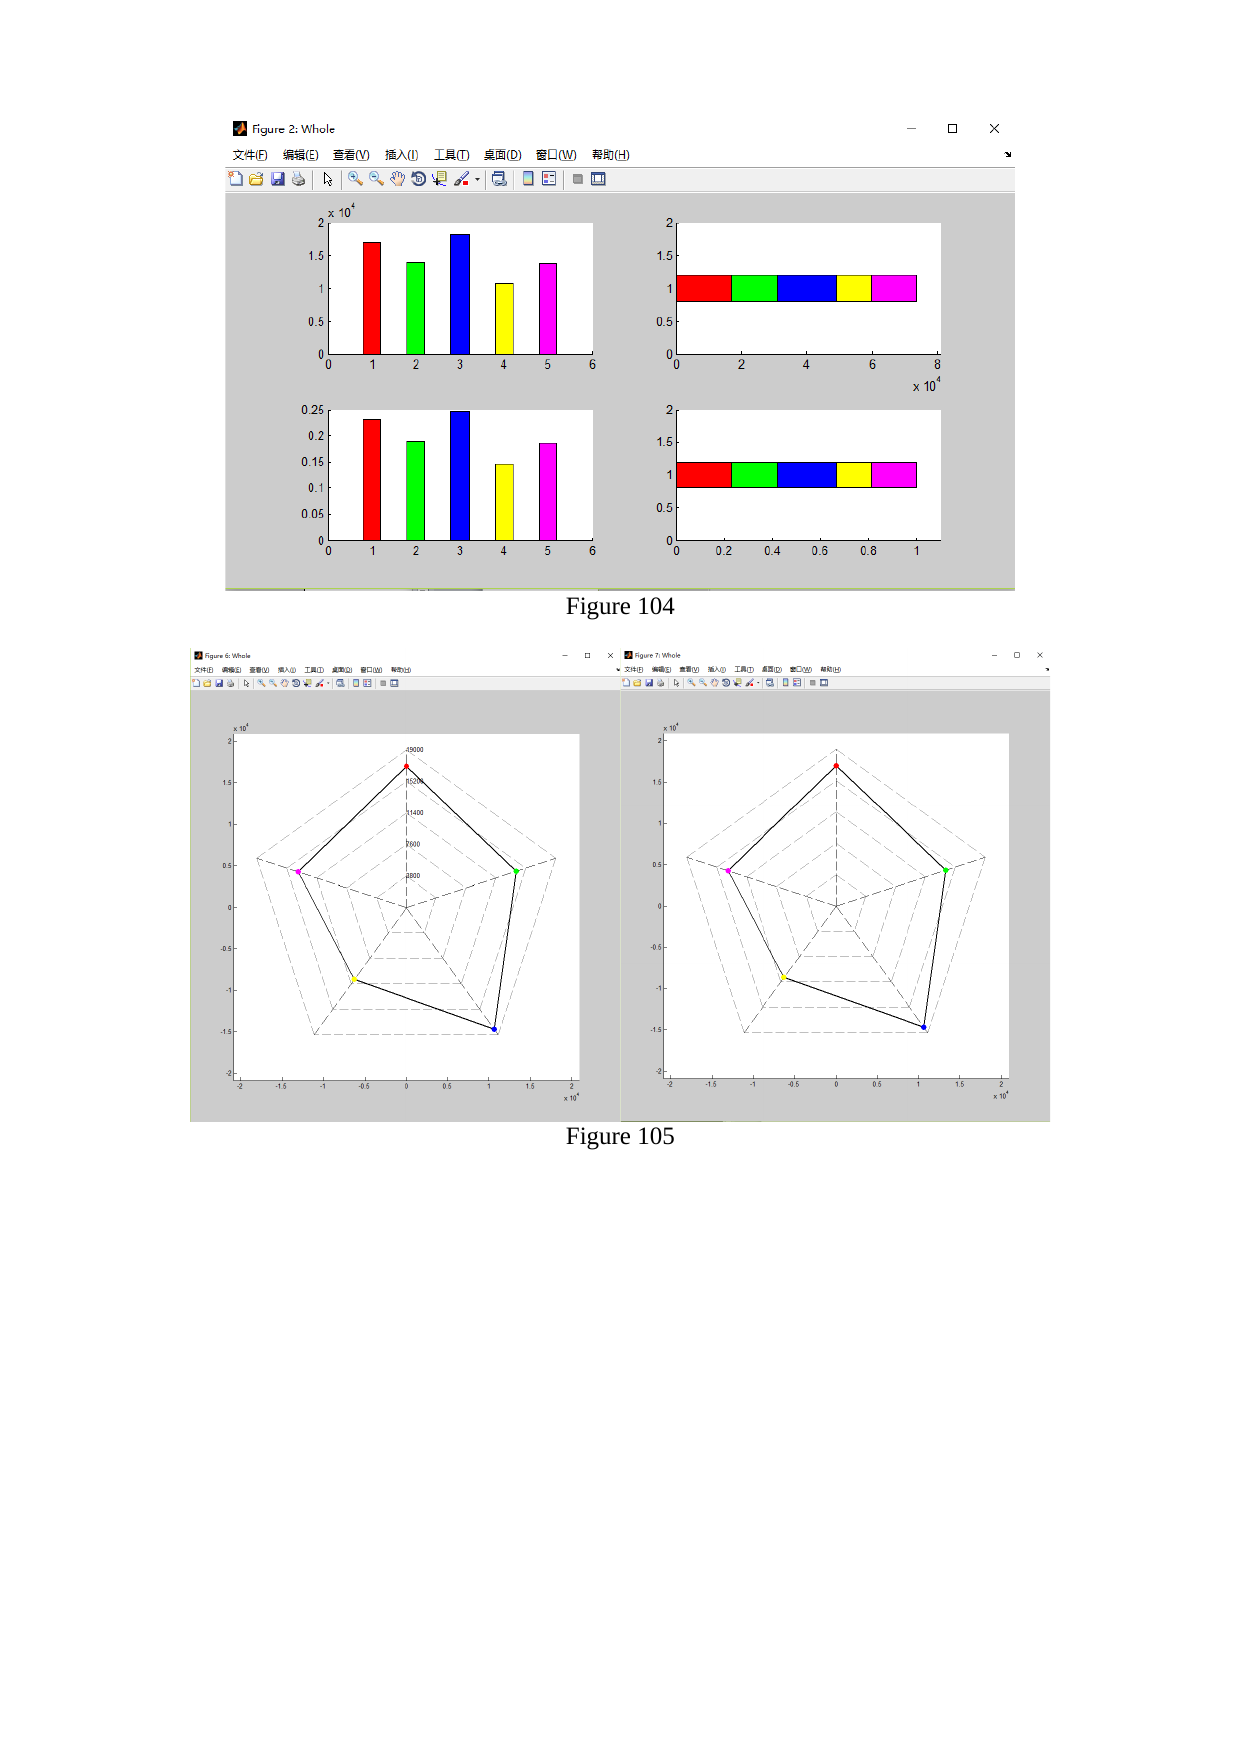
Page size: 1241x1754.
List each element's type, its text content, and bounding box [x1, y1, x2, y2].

picture [190, 648, 1051, 1121]
text Figure 104 [118, 591, 1122, 619]
text Figure 105 [118, 1121, 1122, 1150]
picture [225, 118, 1015, 591]
